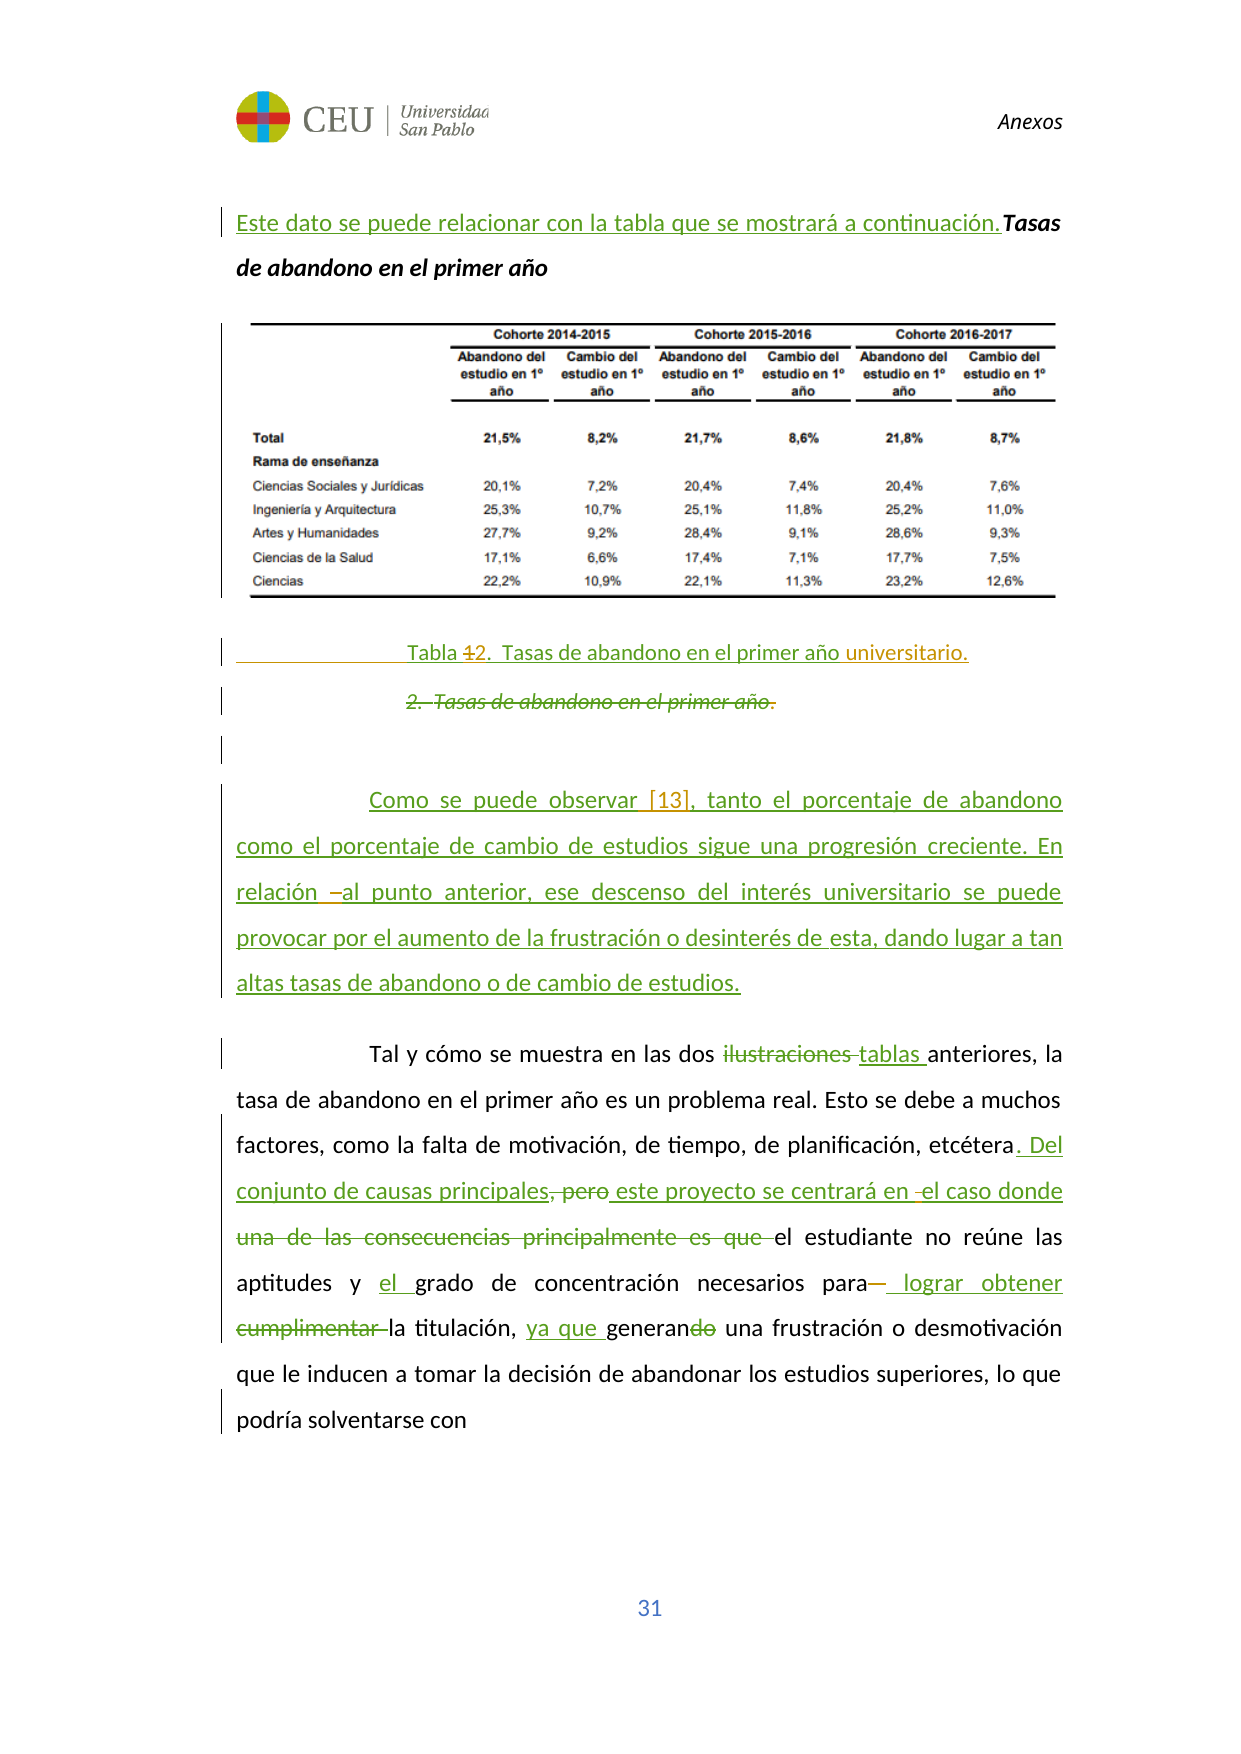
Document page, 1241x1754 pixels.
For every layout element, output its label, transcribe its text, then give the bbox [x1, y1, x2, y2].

picture [235, 89, 489, 143]
picture [236, 323, 1063, 598]
text Tal y cómo se muestra en las dos anteriores, la tasa de abandono en el primer año es un problema real. Esto se debe a muchos factores, como la falta de motivación, de tiempo, de planificación, etcéterael estudiante no reúne las aptitudes y grado de concentración necesarios parala titulación, generan una frustración o desmotivación que le inducen a tomar la decisión de abandonar los estudios superiores, lo que podría solventarse con [236, 1038, 1063, 1434]
